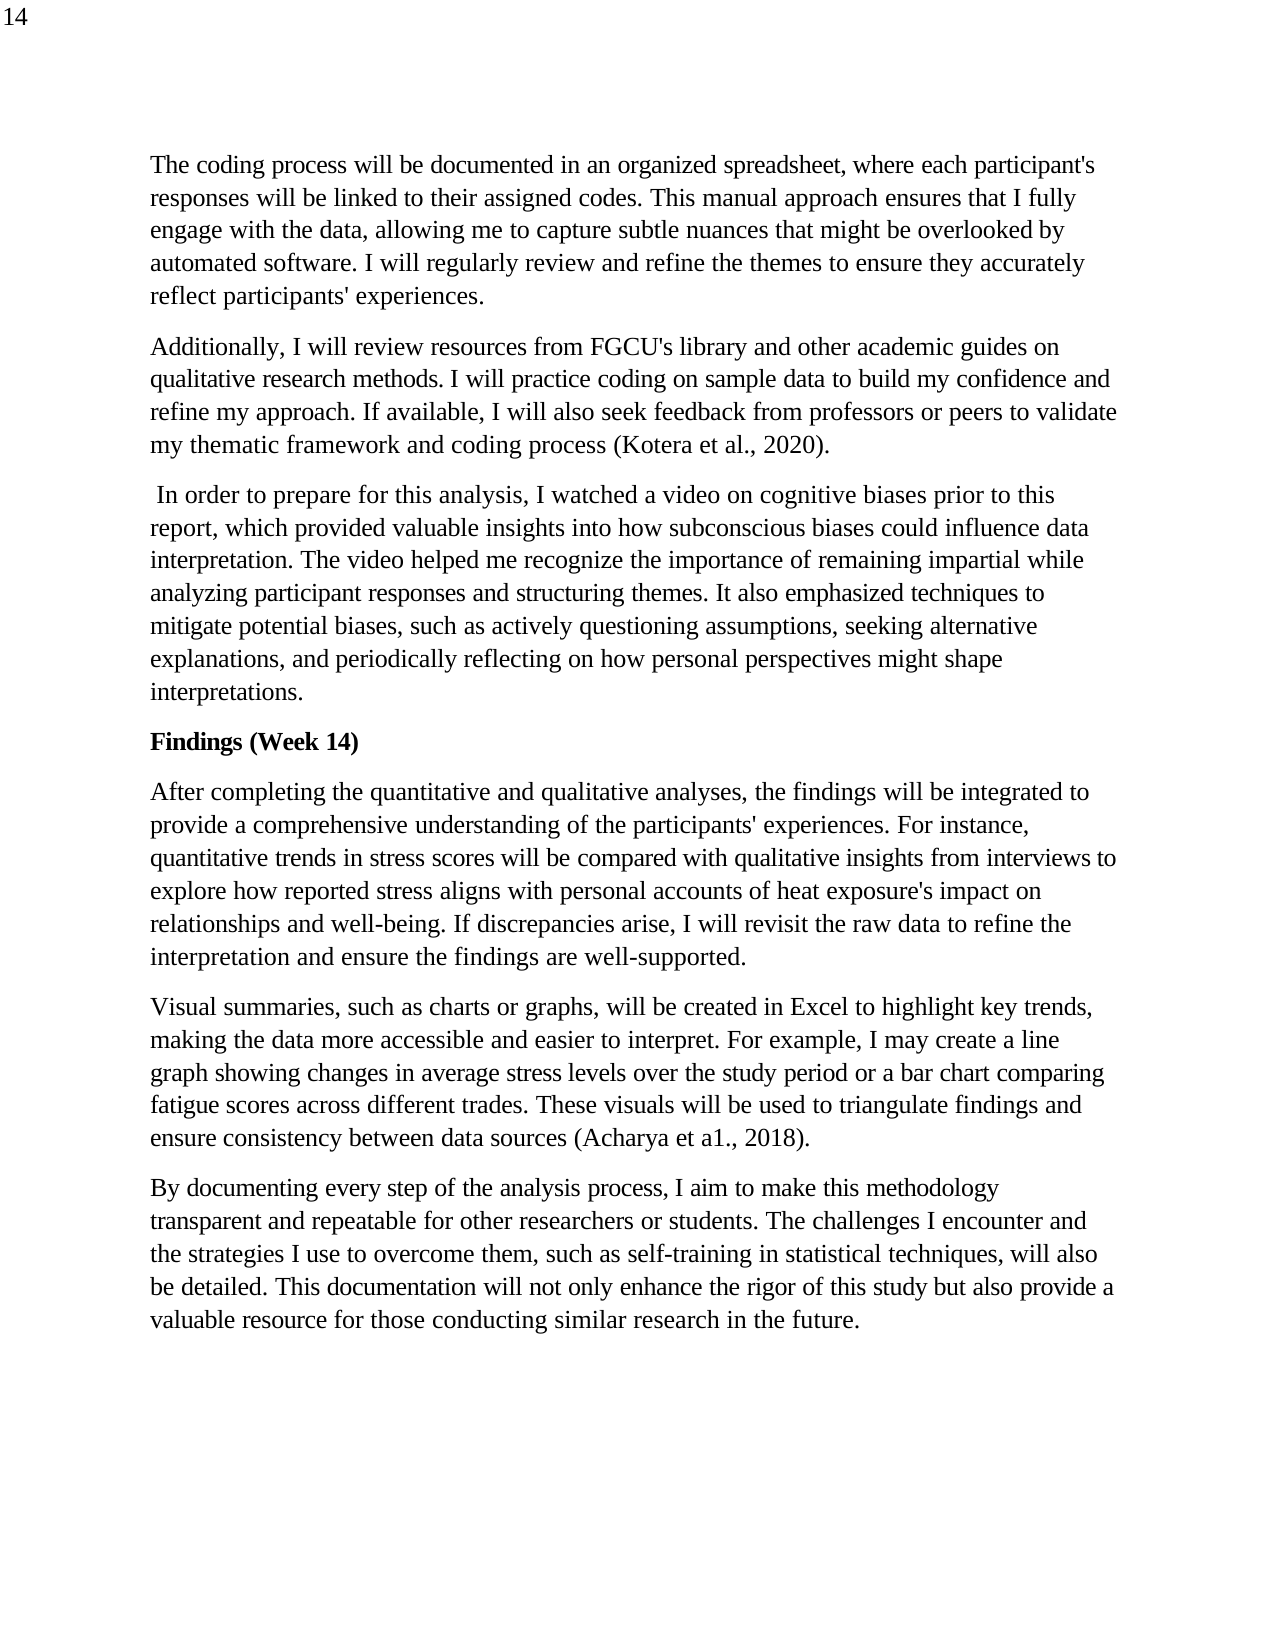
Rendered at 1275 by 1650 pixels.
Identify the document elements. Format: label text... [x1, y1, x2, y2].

text In order to prepare for this analysis, I watched a video on cognitive biases prior to this report, which provided valuable insights into how subconscious biases could influence data interpretation. The video helped me recognize the importance of remaining impartial while analyzing participant responses and structuring themes. It also emphasized techniques to mitigate potential biases, such as actively questioning assumptions, seeking alternative explanations, and periodically reflecting on how personal perspectives might shape interpretations. [150, 479, 1121, 706]
subtitle Findings (Week 14) [150, 726, 1133, 756]
text Visual summaries, such as charts or graphs, will be created in Excel to highlight key trends, making the data more accessible and easier to interpret. For example, I may create a line graph showing changes in average stress levels over the study period or a bar chart comparing fatigue scores across different trades. These visuals will be used to triangulate findings and ensure consistency between data sources (Acharya et a1., 2018). [150, 991, 1115, 1152]
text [150, 149, 1115, 310]
text Additionally, I will review resources from FGCU's library and other academic guides on qualitative research methods. I will practice coding on sample data to build my confidence and refine my approach. If available, I will also seek feedback from professors or peers to validate my thematic framework and coding process (Kotera et al., 2020). [150, 331, 1117, 459]
text After completing the quantitative and qualitative analyses, the findings will be integrated to provide a comprehensive understanding of the participants' experiences. For instance, quantitative trends in stress scores will be compared with qualitative insights from interviews to explore how reported stress aligns with personal accounts of heat exposure's impact on relationships and well-being. If discrepancies arise, I will revisit the raw data to refine the interpretation and ensure the findings are well-supported. [150, 776, 1133, 971]
text By documenting every step of the analysis process, I aim to make this methodology transparent and repeatable for other researchers or students. The challenges I encounter and the strategies I use to overcome them, such as self-training in statistical techniques, will also be detailed. This documentation will not only enhance the rigor of this study but also provide a valuable resource for those conducting similar research in the future. [150, 1172, 1115, 1334]
